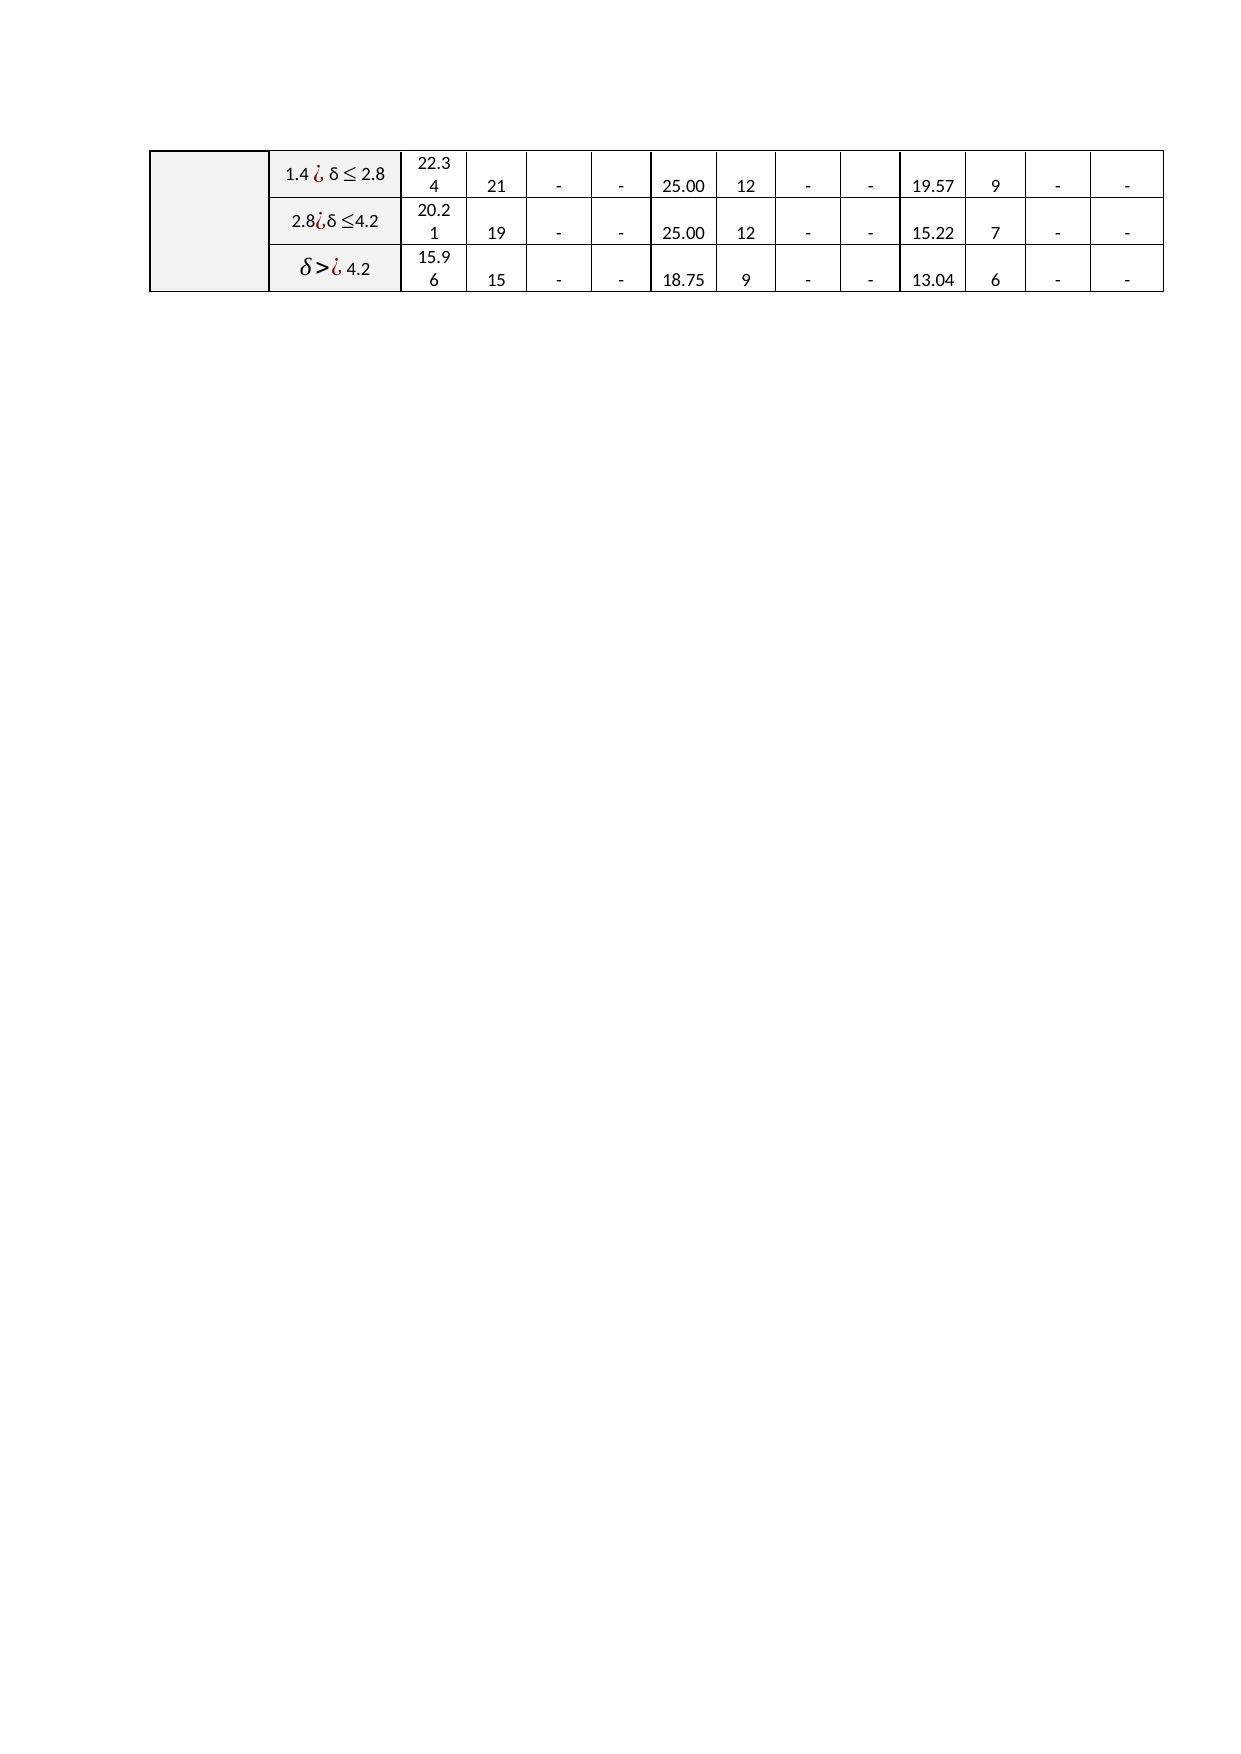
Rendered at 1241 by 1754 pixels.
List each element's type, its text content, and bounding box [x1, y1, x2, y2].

table_cell - [1091, 245, 1163, 291]
table_cell - [841, 151, 900, 197]
table_cell 13.04 [901, 245, 965, 291]
table_cell - [592, 245, 650, 291]
table_cell 19 [467, 198, 526, 244]
table_cell 21 [466, 151, 526, 197]
table_cell 6 [966, 245, 1025, 291]
table_cell - [1026, 245, 1090, 291]
table_cell 25.00 [652, 198, 716, 244]
table_cell 9 [717, 245, 775, 291]
table_cell - [591, 151, 651, 197]
table_cell 15 [467, 245, 526, 291]
table_cell - [775, 151, 841, 197]
table_cell - [1090, 151, 1163, 197]
table_cell 19.57 [900, 151, 966, 197]
table_cell 9 [966, 151, 1025, 197]
table_cell - [841, 198, 899, 244]
table_cell - [841, 245, 899, 291]
table_cell 1.4 δ 2.8 [270, 151, 401, 197]
table_cell 15.22 [901, 198, 965, 244]
table_cell - [527, 198, 591, 244]
table_cell 12 [717, 198, 775, 244]
table_cell - [776, 198, 840, 244]
table_cell 25.00 [651, 151, 716, 197]
table_cell - [776, 245, 840, 291]
table_cell 18.75 [652, 245, 716, 291]
table_cell 20.21 [402, 198, 466, 244]
table_cell 4.2 [270, 245, 400, 291]
table_cell 2.8δ 4.2 [270, 198, 400, 244]
table_cell 7 [966, 198, 1025, 244]
table_cell - [592, 198, 650, 244]
table_cell 15.96 [402, 245, 466, 291]
table_cell - [527, 245, 591, 291]
table_cell 12 [716, 151, 775, 197]
table_cell - [1026, 198, 1090, 244]
table_cell 22.34 [401, 151, 466, 197]
table_cell - [1025, 151, 1090, 197]
table_cell - [1091, 198, 1163, 244]
table_cell SIPPER [151, 152, 268, 291]
table_cell - [526, 151, 591, 197]
